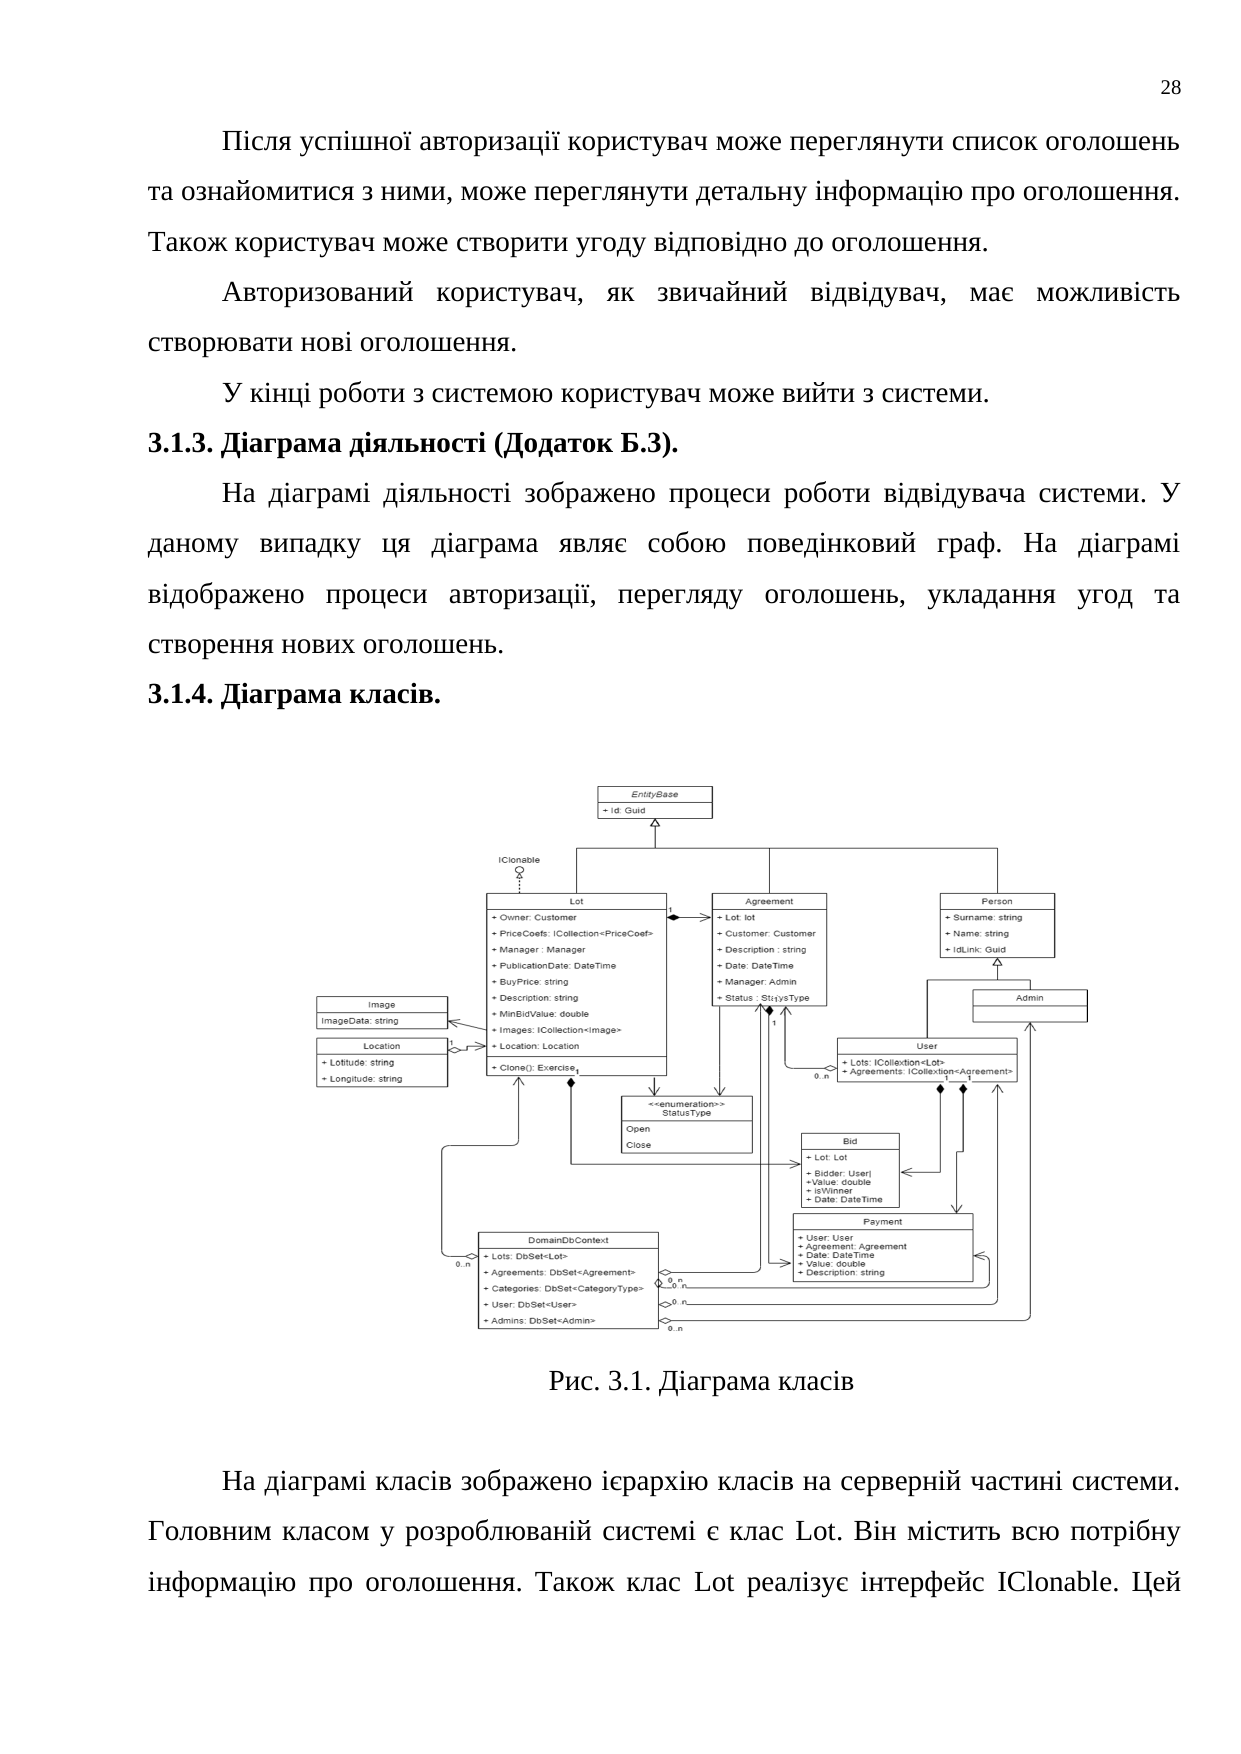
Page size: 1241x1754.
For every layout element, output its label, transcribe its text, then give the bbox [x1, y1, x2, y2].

subtitle 3.1.4. Діаграма класів. [148, 677, 1181, 710]
text Рис. 3.1. Діаграма класів [148, 1363, 1181, 1396]
picture [307, 777, 1096, 1346]
subtitle 3.1.3. Діаграма діяльності (Додаток Б.3). [148, 425, 1181, 458]
text На діаграмі діяльності зображено процеси роботи відвідувача системи. У даному випадку ця діаграма являє собою поведінковий граф. На діаграмі відображено процеси авторизації, перегляду оголошень, укладання угод та створення нових оголошень. [148, 475, 1181, 660]
text Авторизований користувач, як звичайний відвідувач, має можливість створювати нові оголошення. [148, 274, 1181, 358]
text У кінці роботи з системою користувач може вийти з системи. [148, 375, 1181, 408]
text Після успішної авторизації користувач може переглянути список оголошень та ознайомитися з ними, може переглянути детальну інформацію про оголошення. Також користувач може створити угоду відповідно до оголошення. [148, 123, 1181, 257]
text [148, 1463, 1181, 1597]
